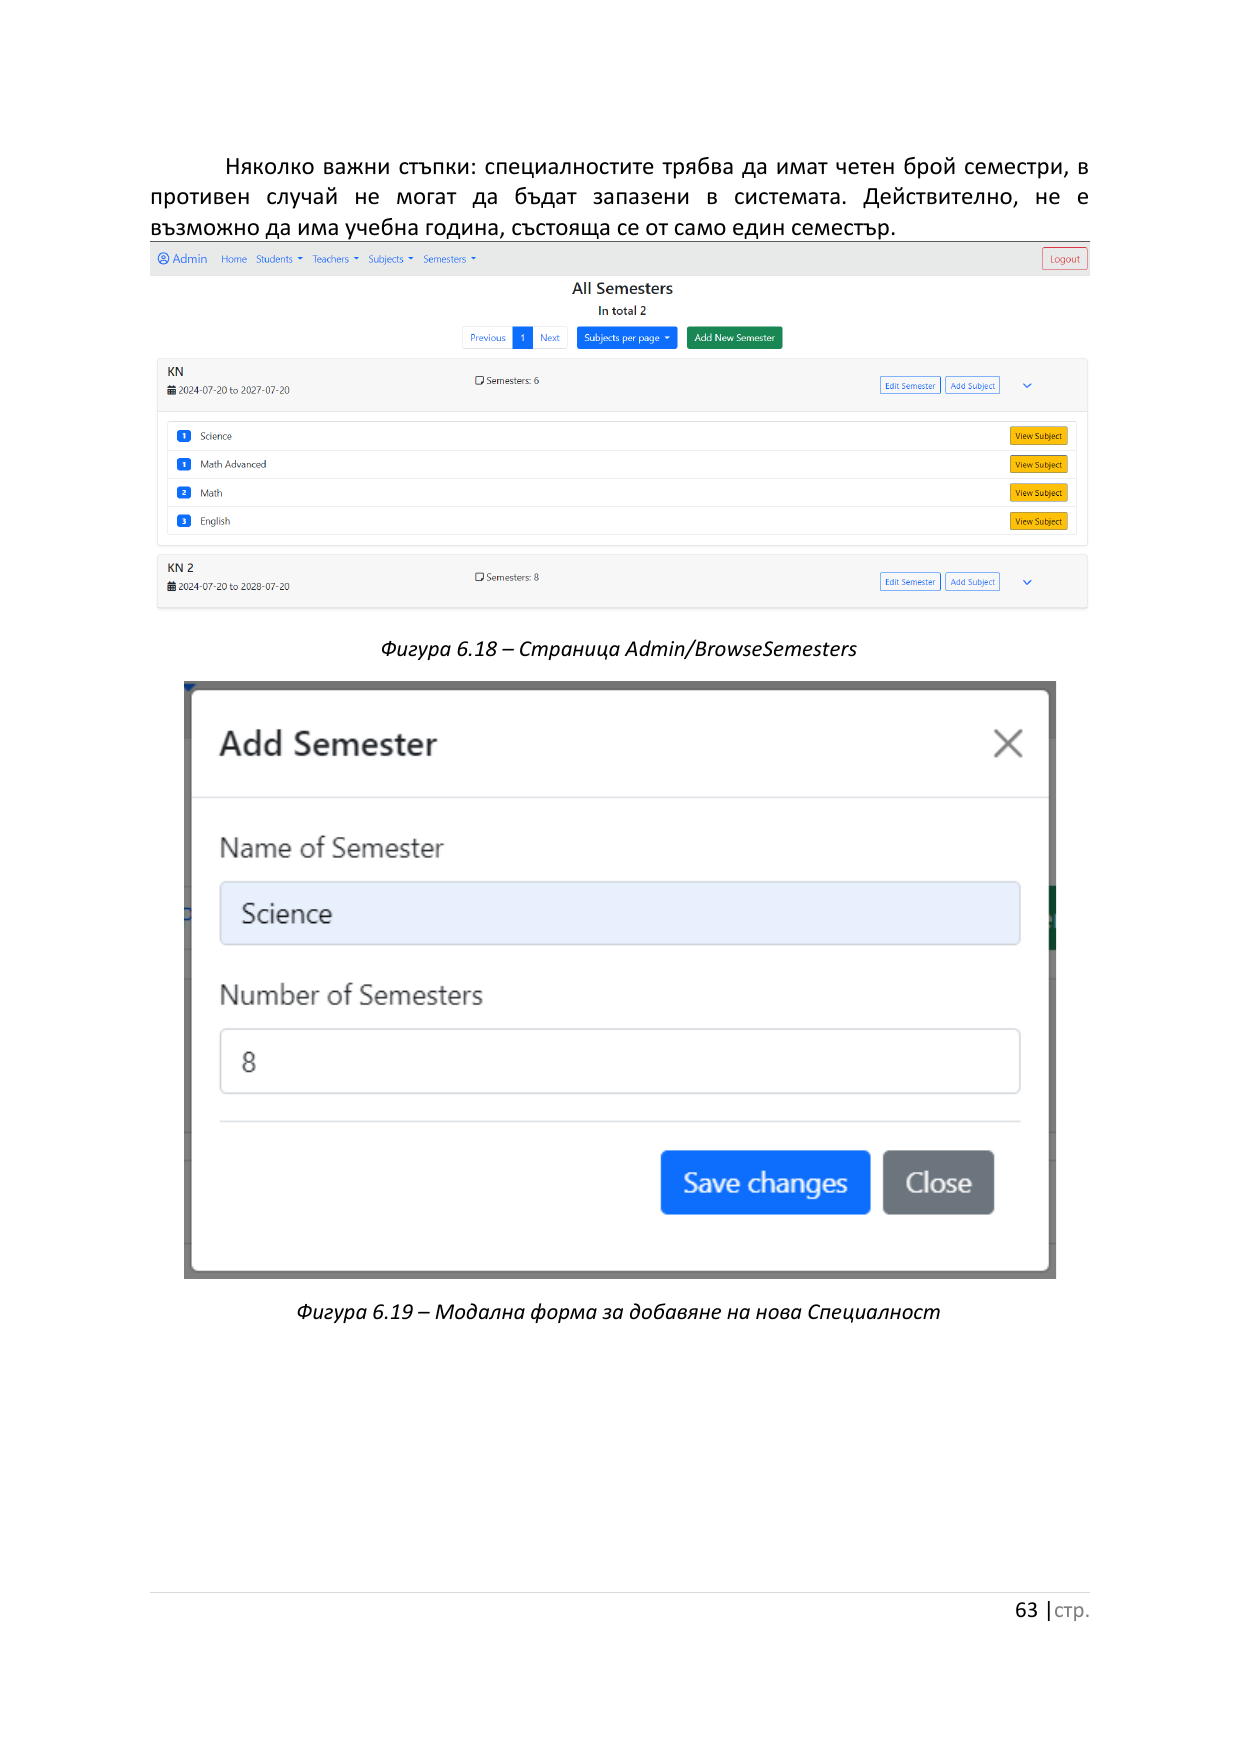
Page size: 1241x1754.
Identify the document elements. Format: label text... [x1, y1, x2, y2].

text Фигура 6.18 – Страница Admin/BrowseSemesters [150, 634, 1090, 663]
picture [150, 241, 1091, 616]
text Няколко важни стъпки: специалностите трябва да имат четен брой семестри, в противен случай не могат да бъдат запазени в системата. Действително, не е възможно да има учебна година, състояща се от само един семестър. [150, 150, 1090, 241]
picture [184, 681, 1057, 1279]
text Фигура 6.19 – Модална форма за добавяне на нова Специалност [150, 1297, 1090, 1325]
